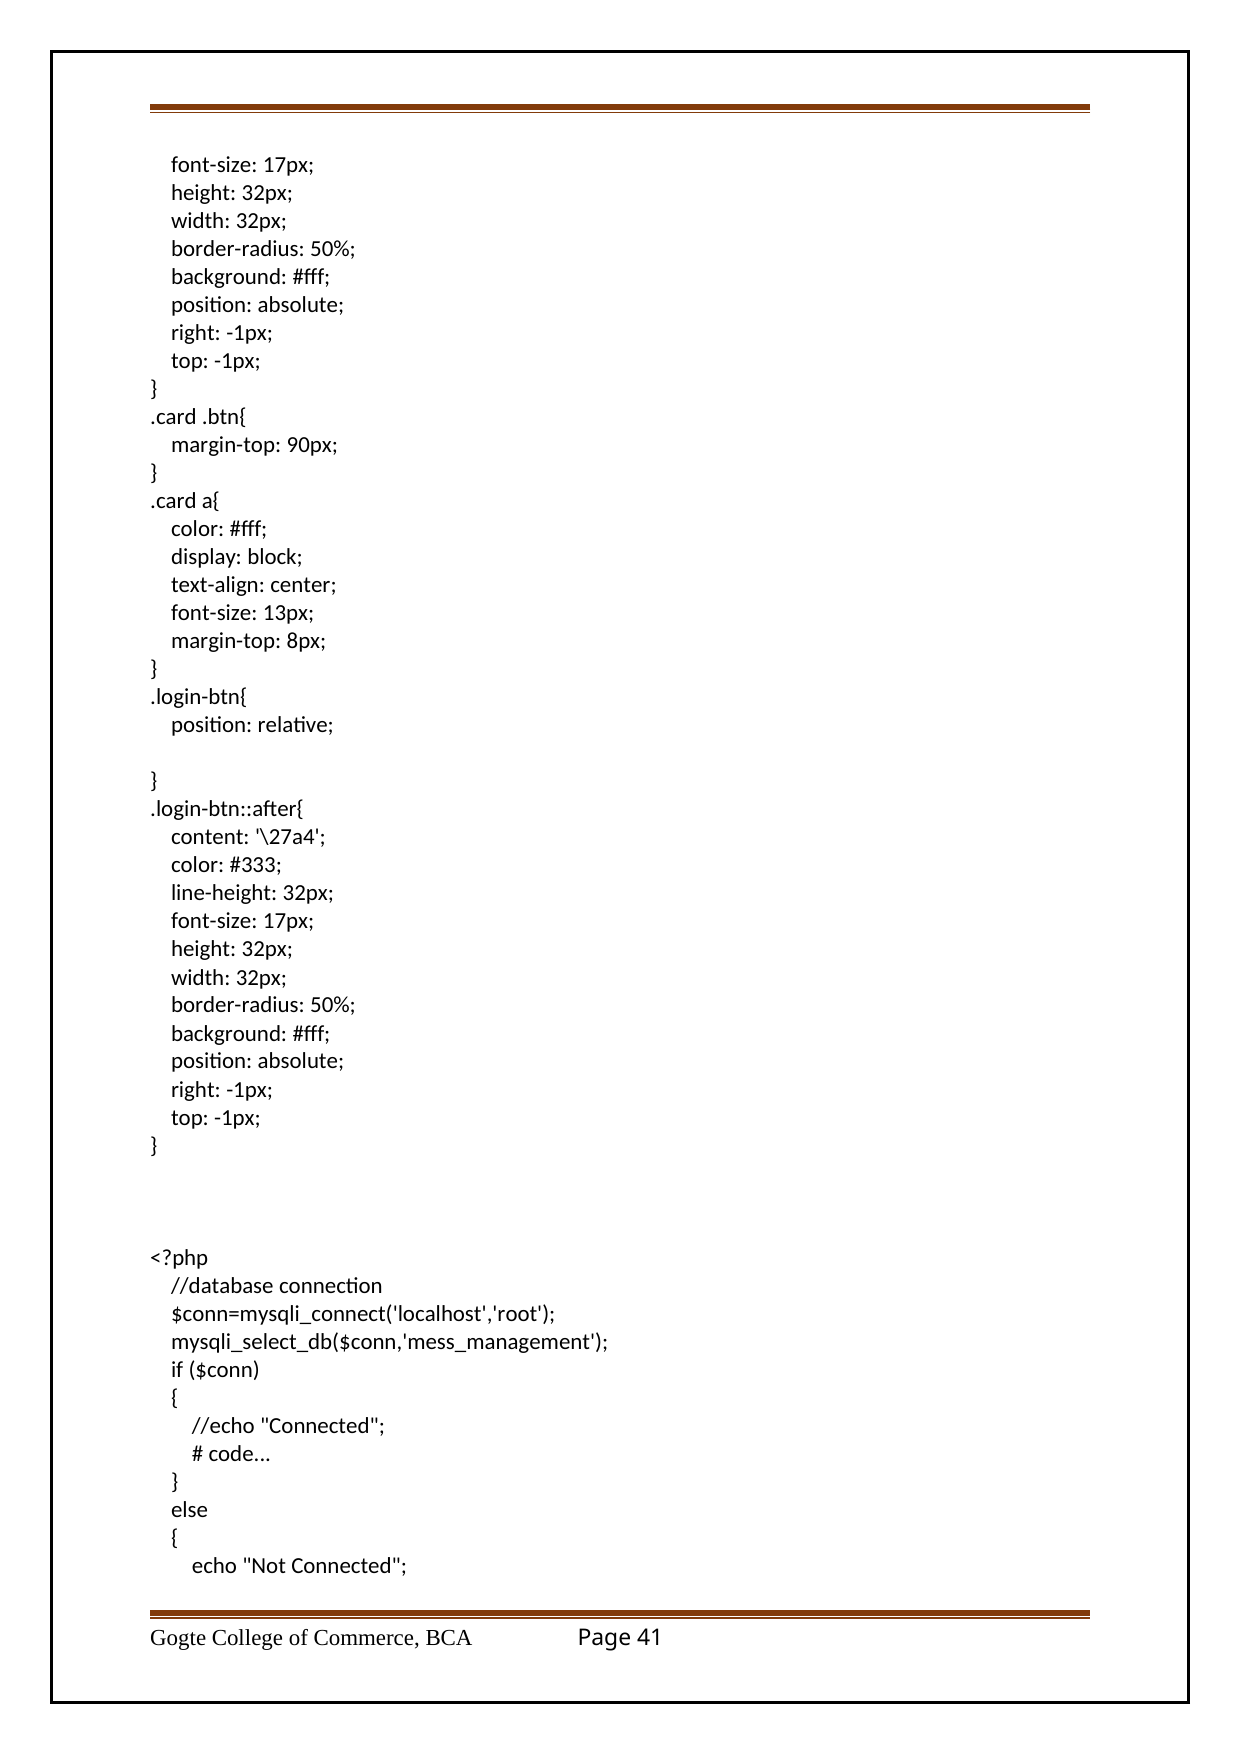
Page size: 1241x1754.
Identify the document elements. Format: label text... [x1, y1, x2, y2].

text } [150, 1131, 1090, 1159]
text } [150, 458, 1090, 486]
text font-size: 17px; [150, 150, 1090, 178]
text border-radius: 50%; [150, 234, 1090, 262]
text position: relative; [150, 710, 1090, 738]
text .card .btn{ [150, 402, 1090, 430]
text position: absolute; [150, 1047, 1090, 1075]
text line-height: 32px; [150, 878, 1090, 907]
text # code... [150, 1439, 1090, 1467]
text //database connection [150, 1271, 1090, 1299]
text echo "Not Connected"; [150, 1551, 1090, 1579]
text { [150, 1523, 1090, 1551]
text .card a{ [150, 486, 1090, 514]
text <?php [150, 1243, 1090, 1271]
text width: 32px; [150, 963, 1090, 991]
text height: 32px; [150, 178, 1090, 206]
text else [150, 1495, 1090, 1523]
text $conn=mysqli_connect('localhost','root'); [150, 1299, 1090, 1327]
text content: '\27a4'; [150, 822, 1090, 851]
text top: -1px; [150, 1103, 1090, 1131]
text position: absolute; [150, 290, 1090, 318]
text right: -1px; [150, 1075, 1090, 1103]
text } [150, 766, 1090, 794]
text //echo "Connected"; [150, 1411, 1090, 1439]
text } [150, 654, 1090, 682]
text } [150, 1467, 1090, 1495]
text margin-top: 8px; [150, 626, 1090, 654]
text } [150, 374, 1090, 402]
text text-align: center; [150, 570, 1090, 598]
text color: #333; [150, 851, 1090, 878]
text width: 32px; [150, 206, 1090, 234]
text top: -1px; [150, 346, 1090, 374]
text mysqli_select_db($conn,'mess_management'); [150, 1327, 1090, 1355]
text .login-btn{ [150, 682, 1090, 710]
text display: block; [150, 542, 1090, 570]
text border-radius: 50%; [150, 991, 1090, 1019]
text font-size: 13px; [150, 598, 1090, 626]
text color: #fff; [150, 514, 1090, 542]
text .login-btn::after{ [150, 794, 1090, 822]
text background: #fff; [150, 262, 1090, 290]
text background: #fff; [150, 1019, 1090, 1047]
text { [150, 1383, 1090, 1411]
text font-size: 17px; [150, 907, 1090, 934]
text height: 32px; [150, 934, 1090, 963]
text margin-top: 90px; [150, 430, 1090, 458]
text right: -1px; [150, 318, 1090, 346]
text if ($conn) [150, 1355, 1090, 1383]
